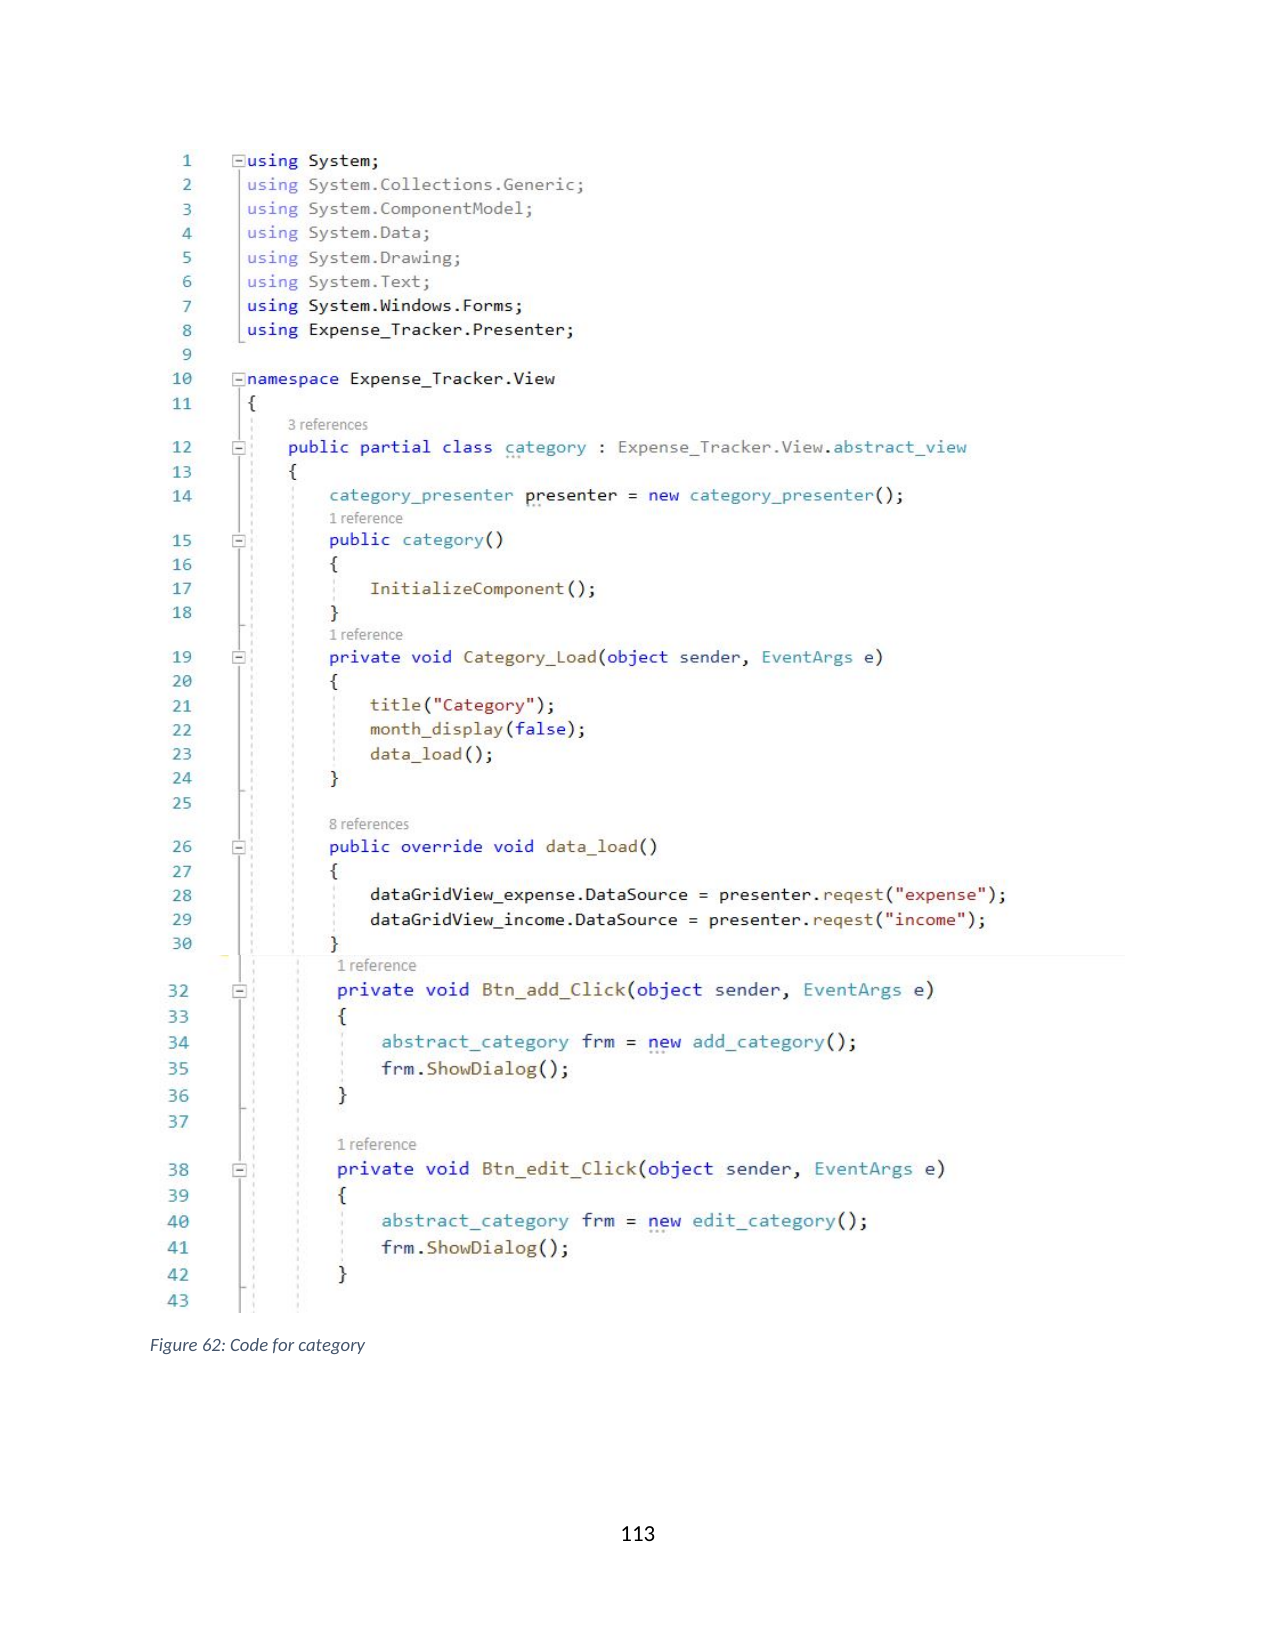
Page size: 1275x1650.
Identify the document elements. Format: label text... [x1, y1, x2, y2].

text Figure 62: Code for category [150, 1333, 1125, 1356]
picture [150, 149, 1125, 1313]
